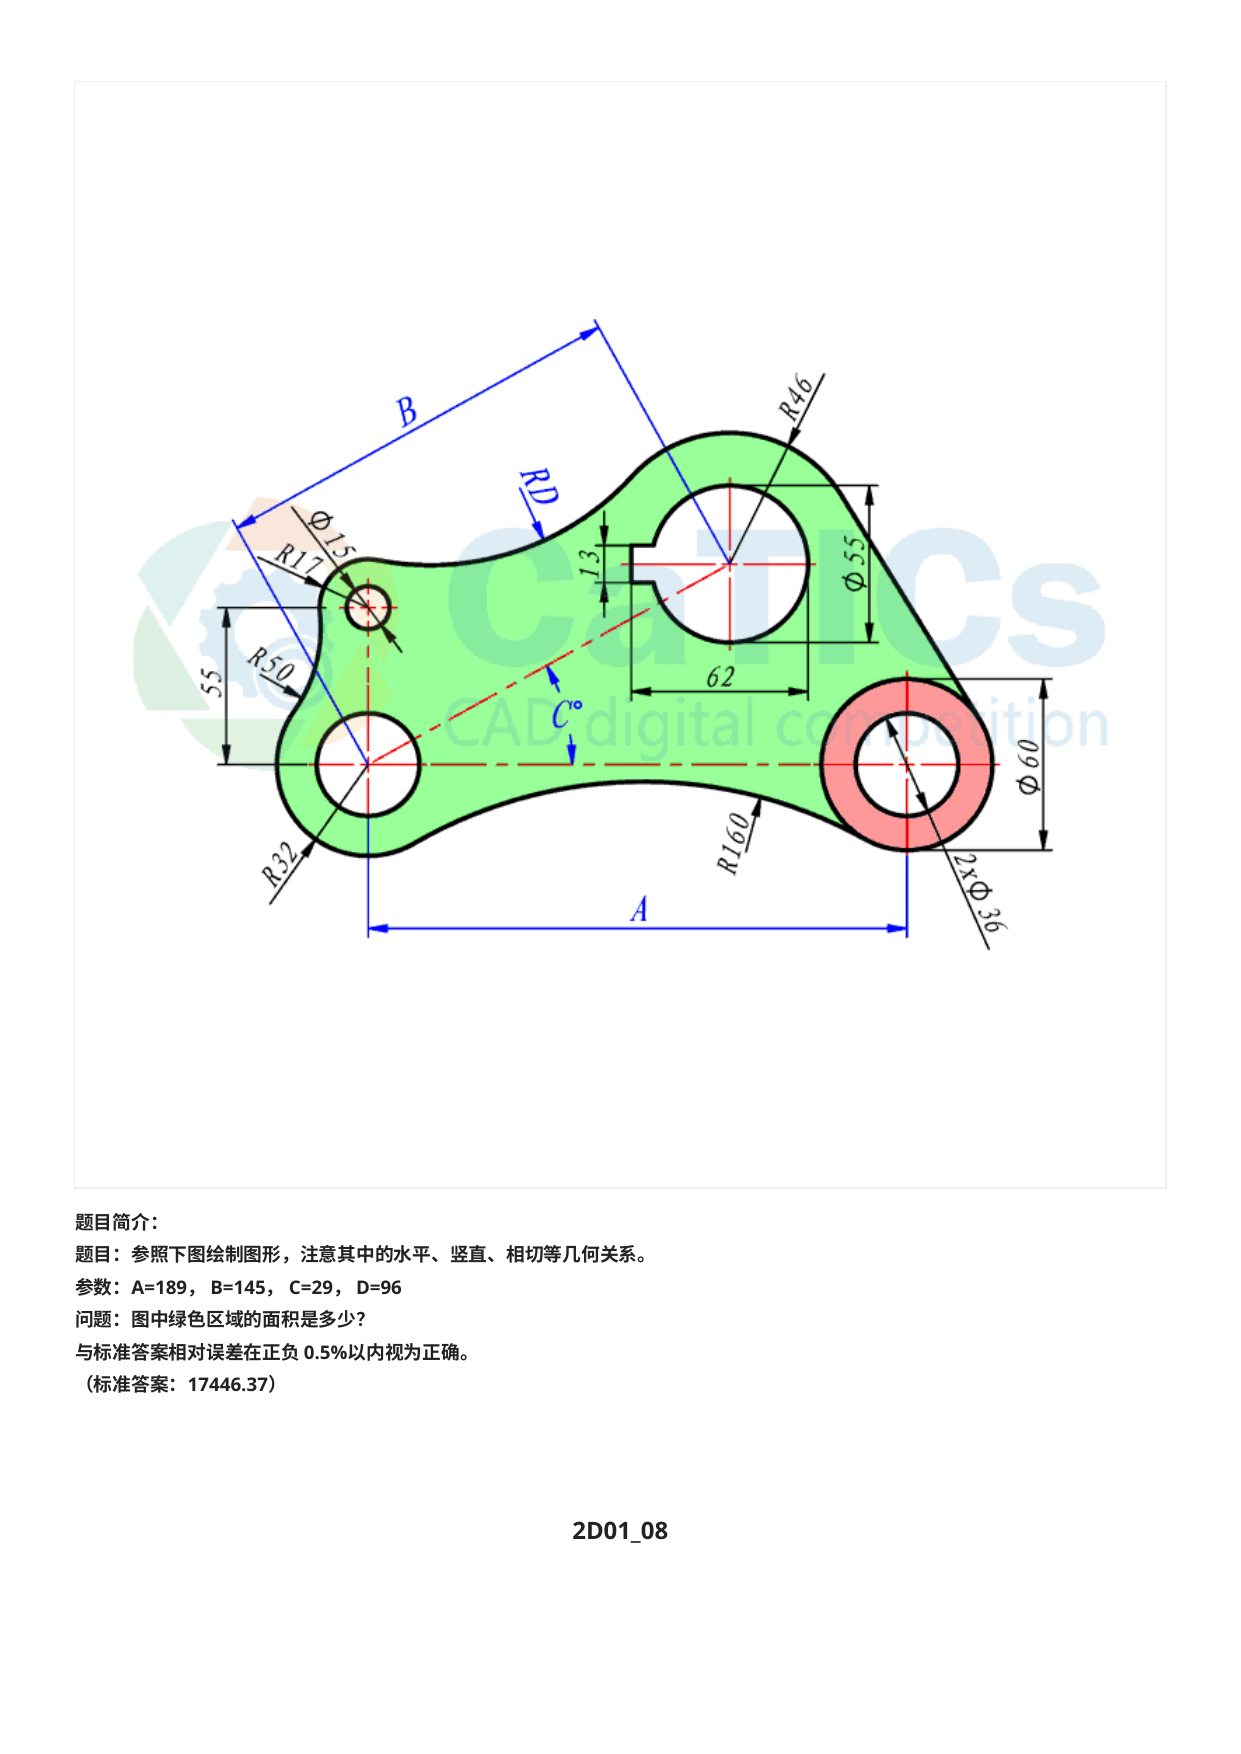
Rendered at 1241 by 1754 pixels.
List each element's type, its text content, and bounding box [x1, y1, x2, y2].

picture [75, 88, 1165, 1182]
text 与标准答案相对误差在正负0.5%以内视为正确。 [75, 1335, 1165, 1367]
text 参数：A=189， B=145， C=29， D=96 [75, 1270, 1165, 1302]
text 题目：参照下图绘制图形，注意其中的水平、竖直、相切等几何关系。 [75, 1237, 1165, 1270]
text （标准答案：17446.37） [75, 1367, 1165, 1400]
text 题目简介： [75, 1205, 1165, 1237]
text 2D01_08 [75, 1497, 1165, 1562]
text 问题：图中绿色区域的面积是多少？ [75, 1302, 1165, 1335]
